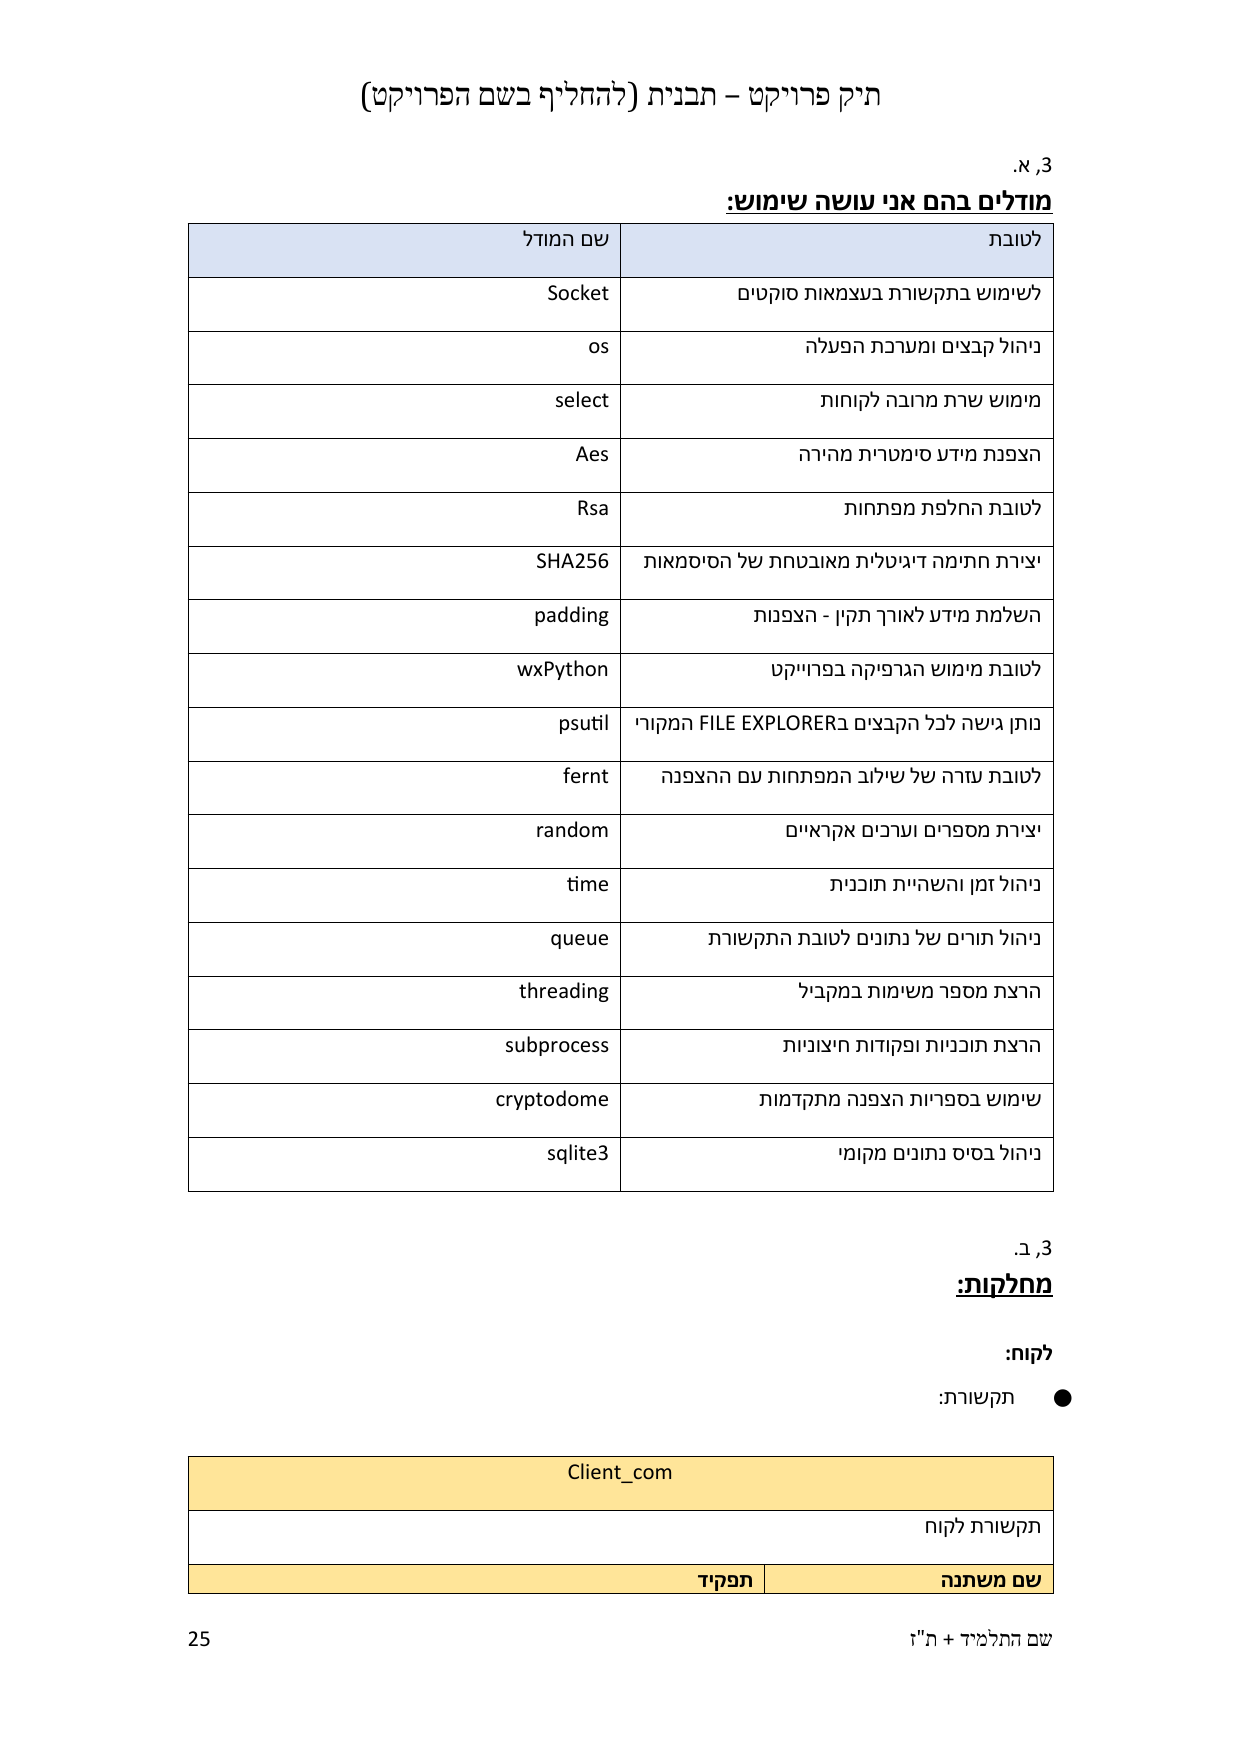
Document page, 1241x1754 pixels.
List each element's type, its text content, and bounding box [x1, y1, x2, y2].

table_cell padding [189, 600, 620, 653]
table_cell לטובת מימוש הגרפיקה בפרוייקט [621, 654, 1053, 707]
table_cell השלמת מידע לאורך תקין - הצפנות [621, 600, 1053, 653]
text 3, ב. [187, 1233, 1053, 1261]
table_cell wxPython [189, 654, 620, 707]
table_header לטובת [621, 224, 1053, 277]
table_cell SHA256 [189, 547, 620, 599]
table_cell תקשורת לקוח [189, 1511, 1053, 1564]
table_cell שימוש בספריות הצפנה מתקדמות [621, 1084, 1053, 1137]
table_cell Aes [189, 439, 620, 492]
list תקשורת: [187, 1370, 1053, 1417]
table_cell sqlite3 [189, 1138, 620, 1191]
table_cell Socket [189, 278, 620, 331]
table_cell שם משתנה [765, 1565, 1053, 1593]
table_cell ניהול קבצים ומערכת הפעלה [621, 332, 1053, 384]
text מודלים בהם אני עושה שימוש: [187, 182, 1053, 218]
table_cell time [189, 869, 620, 922]
table_cell ניהול בסיס נתונים מקומי [621, 1138, 1053, 1191]
table_cell מימוש שרת מרובה לקוחות [621, 385, 1053, 438]
text לקוח: [187, 1338, 1053, 1366]
table_cell random [189, 815, 620, 868]
table_cell הרצת תוכניות ופקודות חיצוניות [621, 1030, 1053, 1083]
table_header Client_com [189, 1457, 1053, 1510]
table_cell select [189, 385, 620, 438]
table_cell תפקיד [189, 1565, 764, 1593]
table_cell psutil [189, 708, 620, 761]
table_cell subprocess [189, 1030, 620, 1083]
table_cell fernt [189, 762, 620, 814]
table_cell ניהול זמן והשהיית תוכנית [621, 869, 1053, 922]
text מחלקות: [187, 1265, 1053, 1300]
table_header שם המודל [189, 224, 620, 277]
table_cell ניהול תורים של נתונים לטובת התקשורת [621, 923, 1053, 976]
table_cell הצפנת מידע סימטרית מהירה [621, 439, 1053, 492]
table_cell threading [189, 977, 620, 1029]
table_cell לטובת עזרה של שילוב המפתחות עם ההצפנה [621, 762, 1053, 814]
table_cell cryptodome [189, 1084, 620, 1137]
table_cell Rsa [189, 493, 620, 546]
table_cell נותן גישה לכל הקבצים בFILE EXPLORER המקורי [621, 708, 1053, 761]
table_cell הרצת מספר משימות במקביל [621, 977, 1053, 1029]
table_cell יצירת חתימה דיגיטלית מאובטחת של הסיסמאות [621, 547, 1053, 599]
table_cell os [189, 332, 620, 384]
table_cell לטובת החלפת מפתחות [621, 493, 1053, 546]
table_cell יצירת מספרים וערכים אקראיים [621, 815, 1053, 868]
table_cell לשימוש בתקשורת בעצמאות סוקטים [621, 278, 1053, 331]
text 3, א. [187, 150, 1053, 178]
table_cell queue [189, 923, 620, 976]
